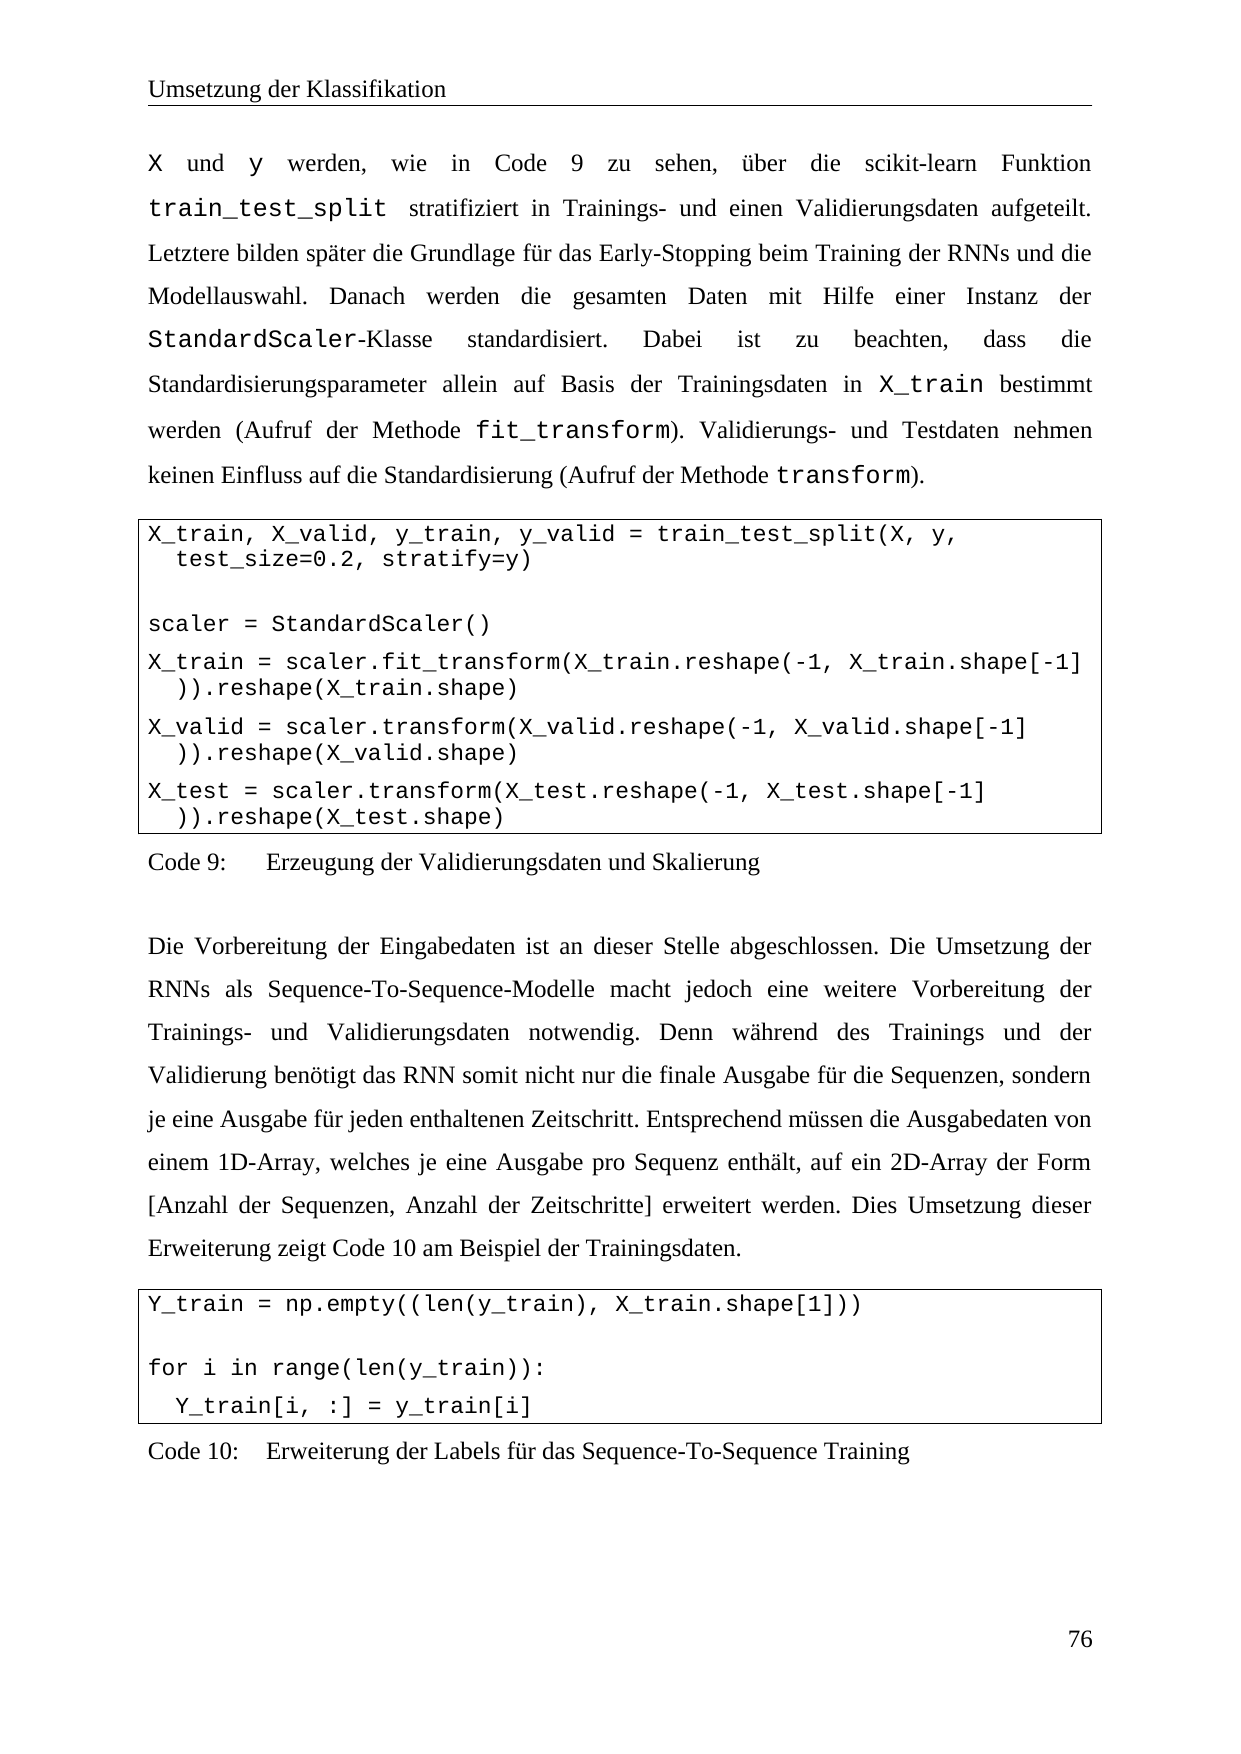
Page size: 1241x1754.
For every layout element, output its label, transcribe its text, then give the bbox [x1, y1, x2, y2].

text Y_train[i, :] = y_train[i] [139, 1392, 1101, 1423]
text test_size=0.2, stratify=y) [148, 548, 1092, 574]
text Die Vorbereitung der Eingabedaten ist an dieser Stelle abgeschlossen. Die Umsetzung der RNNs als Sequence-To-Sequence-Modelle macht jedoch eine weitere Vorbereitung der Trainings- und Validierungsdaten notwendig. Denn während des Trainings und der Validierung benötigt das RNN somit nicht nur die finale Ausgabe für die Sequenzen, sondern je eine Ausgabe für jeden enthaltenen Zeitschritt. Entsprechend müssen die Ausgabedaten von einem 1D-Array, welches je eine Ausgabe pro Sequenz enthält, auf ein 2D-Array der Form [Anzahl der Sequenzen, Anzahl der Zeitschritte] erweitert werden. Dies Umsetzung dieser Erweiterung zeigt Code 10 am Beispiel der Trainingsdaten. [148, 931, 1092, 1262]
text X_test = scaler.transform(X_test.reshape(-1, X_test.shape[-1] [139, 776, 1101, 802]
text X_valid = scaler.transform(X_valid.reshape(-1, X_valid.shape[-1] [139, 712, 1101, 741]
text X und y werden, wie in Code 9 zu sehen, über die scikit-learn Funktion train_test_split stratifiziert in Trainings- und einen Validierungsdaten aufgeteilt. Letztere bilden später die Grundlage für das Early-Stopping beim Training der RNNs und die Modellauswahl. Danach werden die gesamten Daten mit Hilfe einer Instanz der StandardScaler-Klasse standardisiert. Dabei ist zu beachten, dass die Standardisierungsparameter allein auf Basis der Trainingsdaten in X_train bestimmt werden (Aufruf der Methode fit_transform). Validierungs- und Testdaten nehmen keinen Einfluss auf die Standardisierung (Aufruf der Methode transform). [148, 148, 1092, 491]
text X_train = scaler.fit_transform(X_train.reshape(-1, X_train.shape[-1] [139, 647, 1101, 677]
text )).reshape(X_train.shape) [148, 677, 1092, 702]
text X_train, X_valid, y_train, y_valid = train_test_split(X, y, [139, 520, 1101, 548]
text Y_train = np.empty((len(y_train), X_train.shape[1])) [139, 1290, 1101, 1318]
text for i in range(len(y_train)): [139, 1353, 1101, 1382]
text )).reshape(X_valid.shape) [148, 741, 1092, 767]
text )).reshape(X_test.shape) [139, 802, 1101, 833]
text scaler = StandardScaler() [139, 609, 1101, 638]
